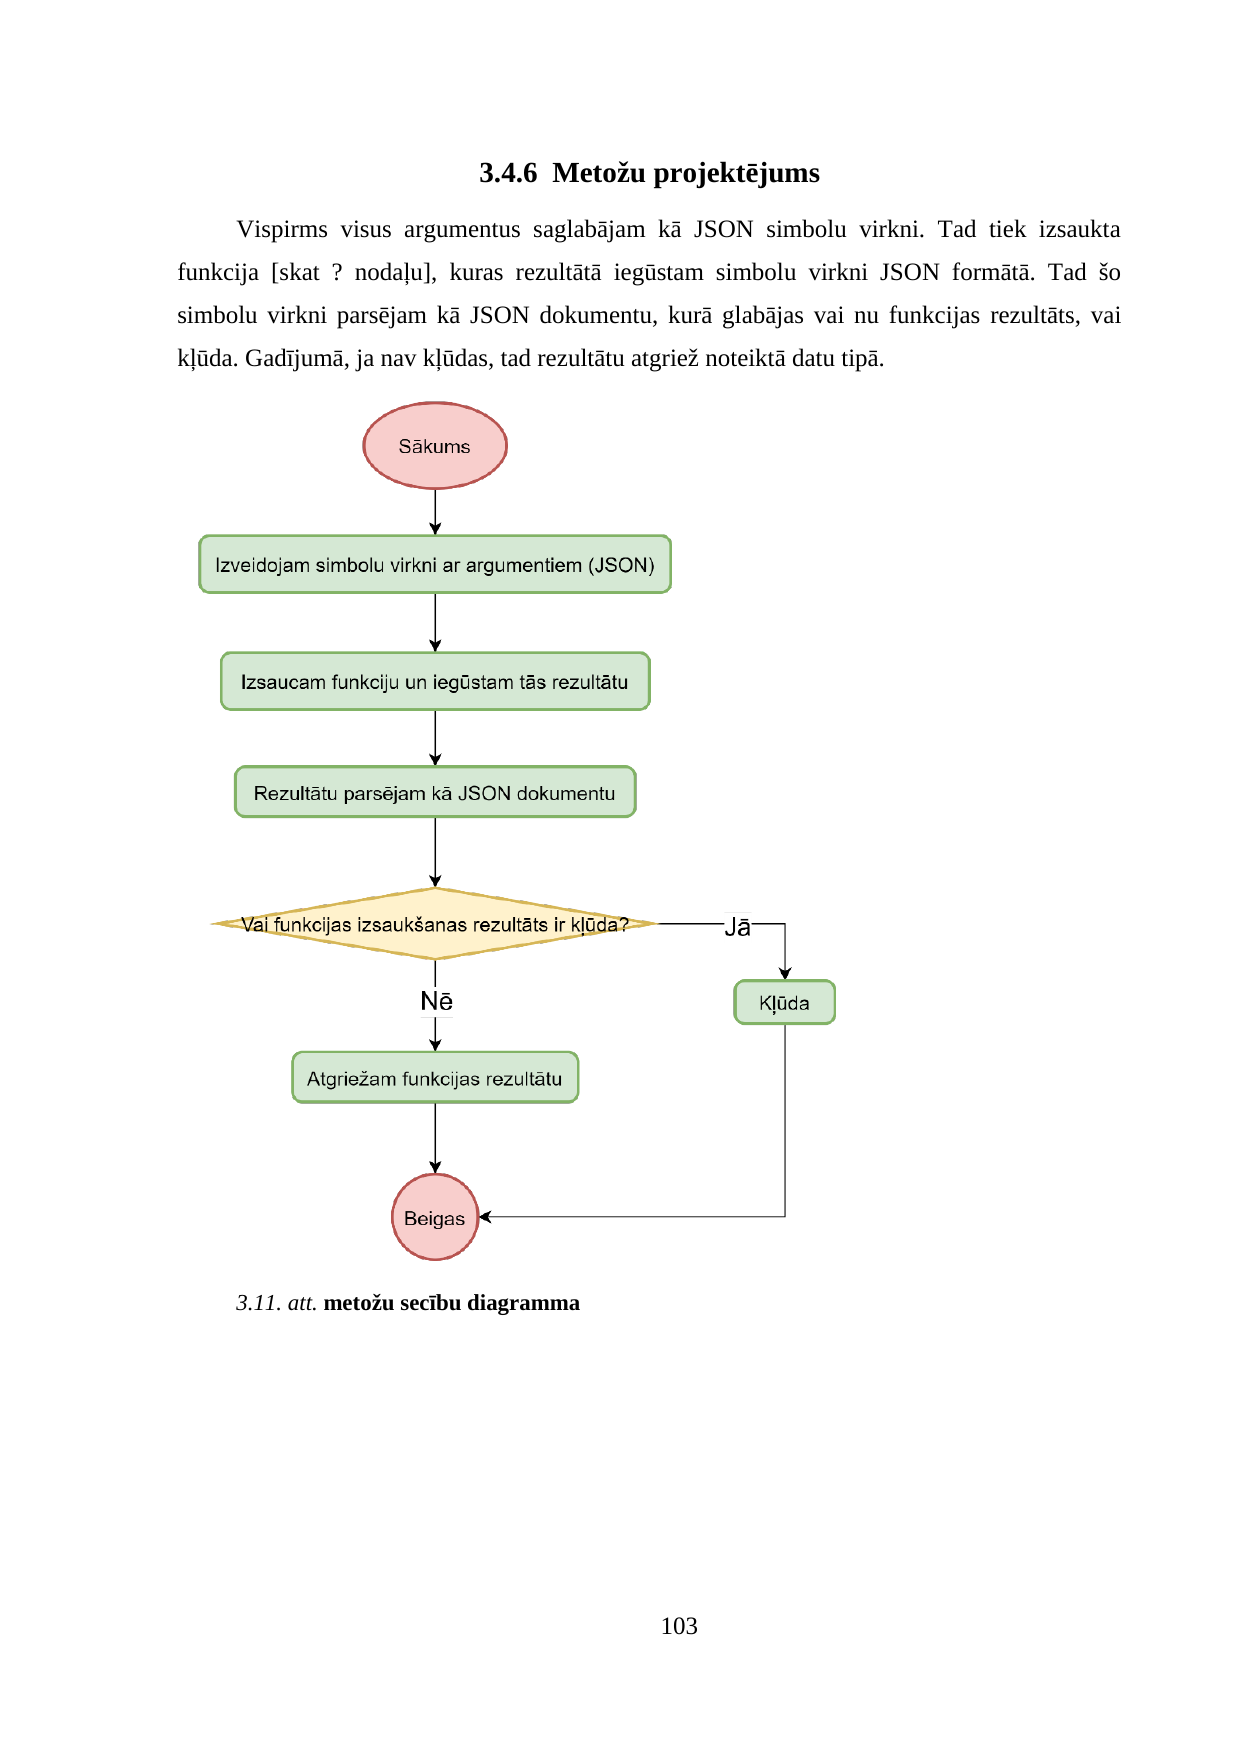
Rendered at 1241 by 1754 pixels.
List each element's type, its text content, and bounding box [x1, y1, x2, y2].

picture [183, 386, 851, 1275]
text Vispirms visus argumentus saglabājam kā JSON simbolu virkni. Tad tiek izsaukta funkcija [skat ? nodaļu], kuras rezultātā iegūstam simbolu virkni JSON formātā. Tad šo simbolu virkni parsējam kā JSON dokumentu, kurā glabājas vai nu funkcijas rezultāts, vai kļūda. Gadījumā, ja nav kļūdas, tad rezultātu atgriež noteiktā datu tipā. [177, 214, 1122, 372]
subtitle 3.4.6 Metožu projektējums [177, 156, 1122, 189]
text 3.11. att. metožu secību diagramma [177, 1289, 1122, 1316]
